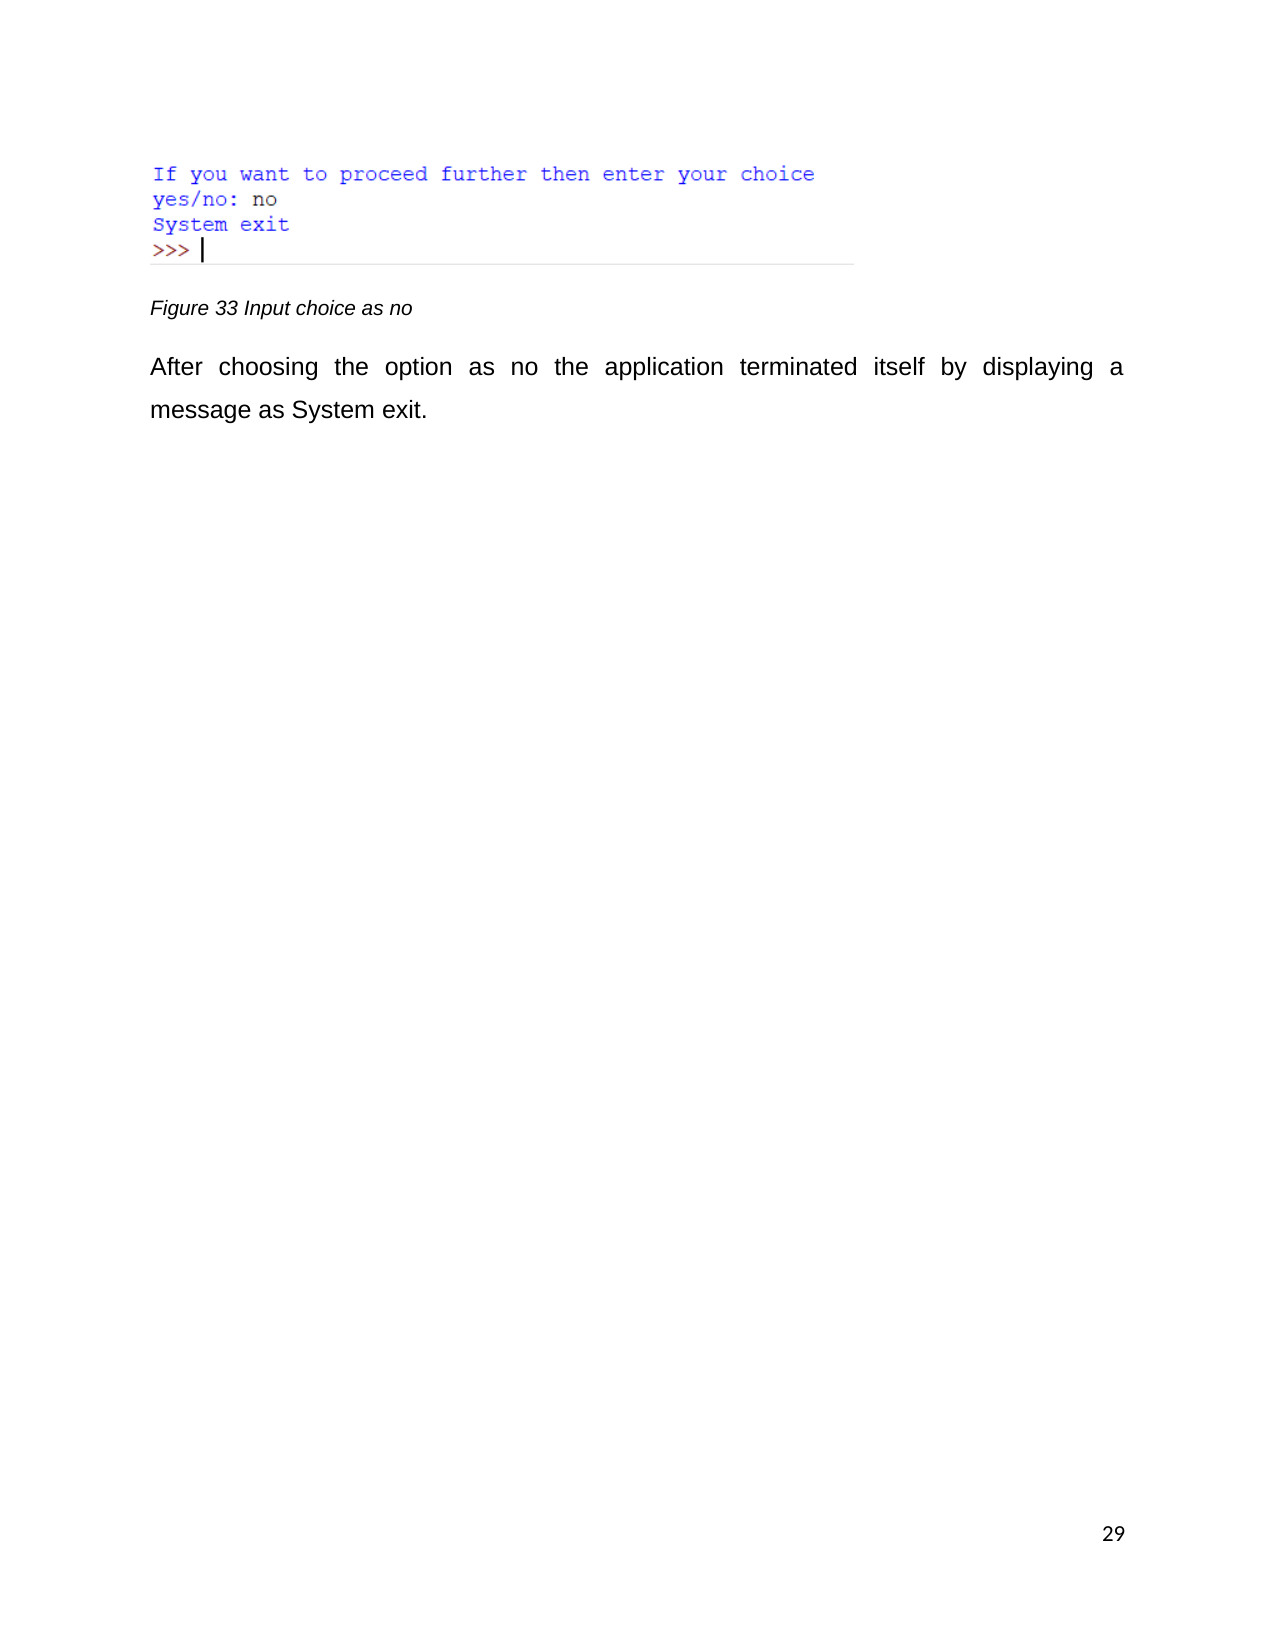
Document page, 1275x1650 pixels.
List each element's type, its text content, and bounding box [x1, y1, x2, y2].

text After choosing the option as no the application terminated itself by displaying a message as System exit. [150, 352, 1125, 424]
picture [150, 150, 854, 265]
text Figure 33 Input choice as no [150, 296, 1125, 319]
